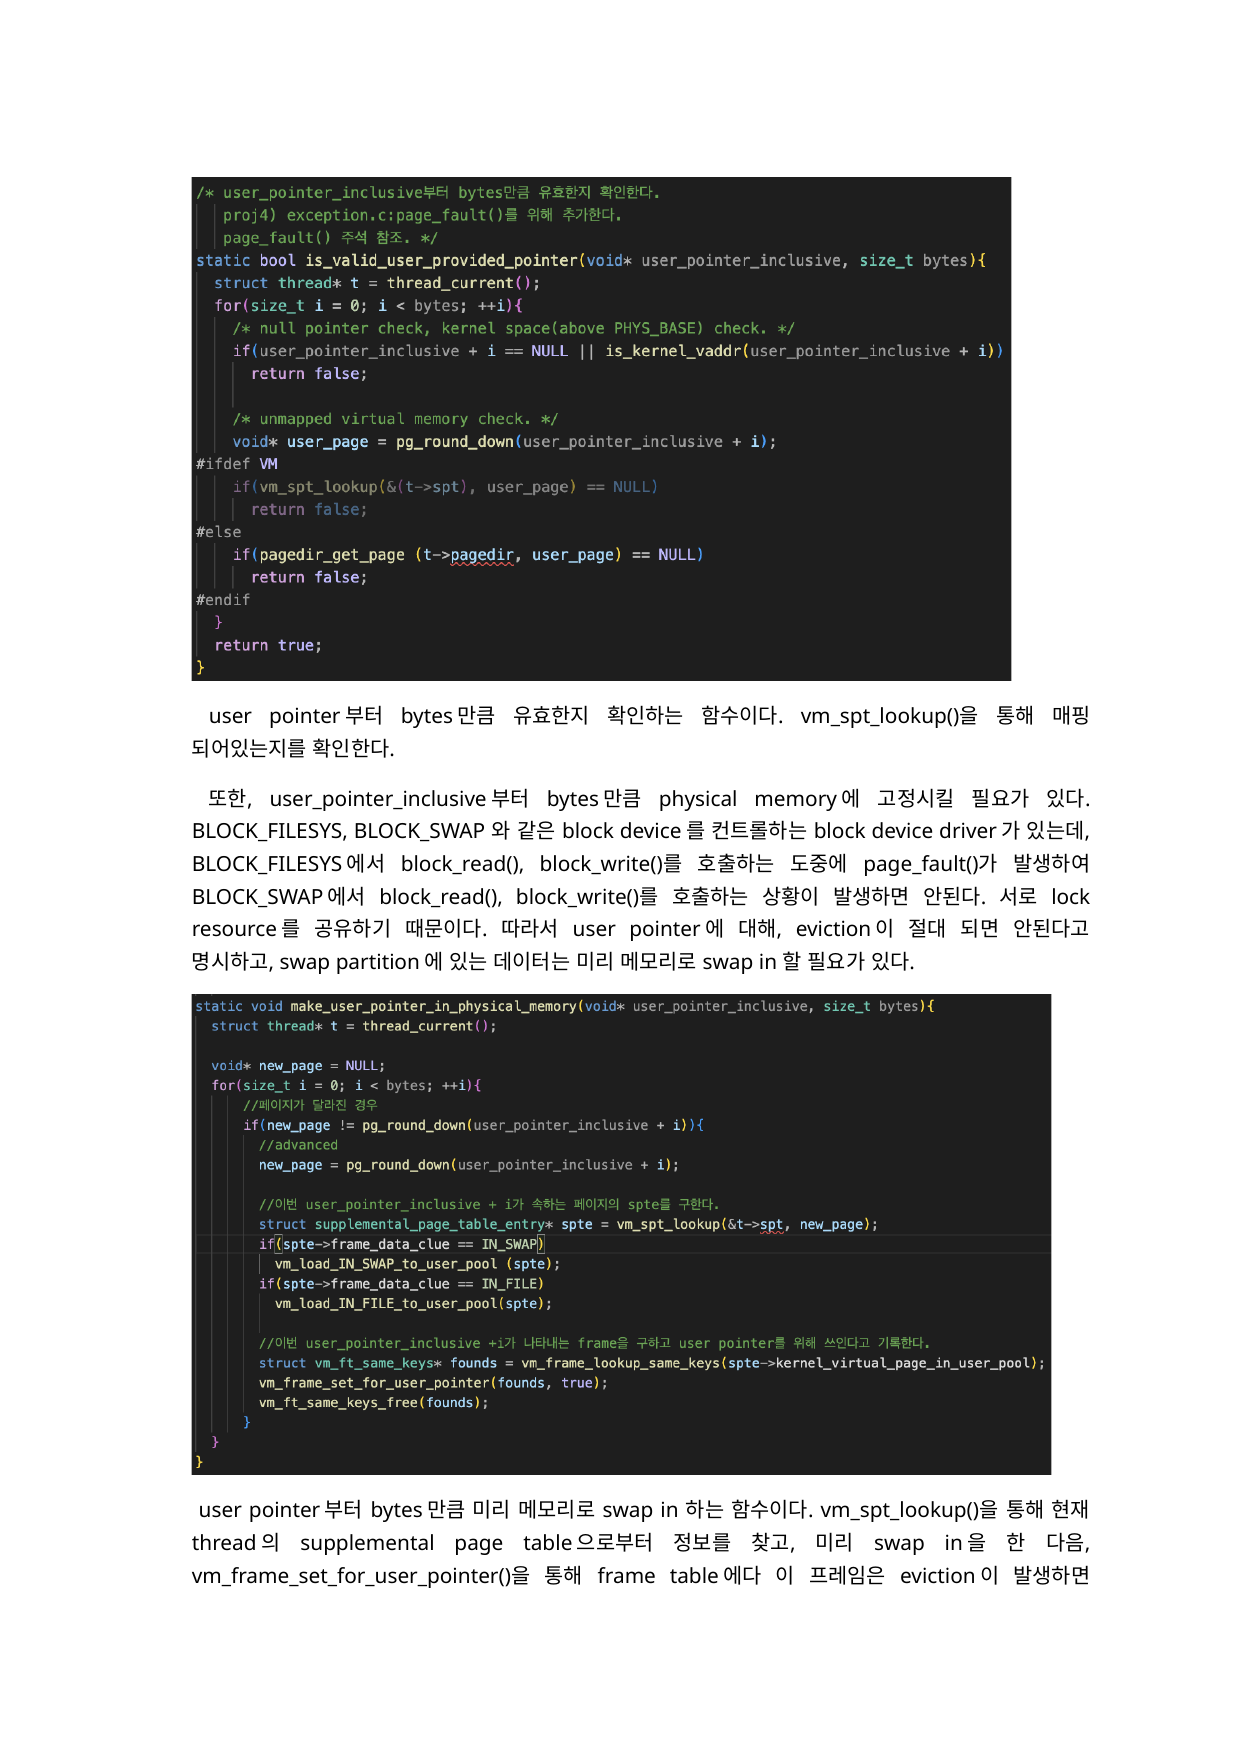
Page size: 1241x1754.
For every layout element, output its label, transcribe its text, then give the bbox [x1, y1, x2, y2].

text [192, 1494, 1090, 1589]
text 또한, user_pointer_inclusive부터 bytes만큼 physical memory에 고정시킬 필요가 있다. BLOCK_FILESYS, BLOCK_SWAP 와 같은 block device를 컨트롤하는 block device driver가 있는데, BLOCK_FILESYS에서 block_read(), block_write()를 호출하는 도중에 page_fault()가 발생하여 BLOCK_SWAP에서 block_read(), block_write()를 호출하는 상황이 발생하면 안된다. 서로 lock resource를 공유하기 때문이다. 따라서 user pointer에 대해, eviction이 절대 되면 안된다고 명시하고, swap partition에 있는 데이터는 미리 메모리로 swap in 할 필요가 있다. [192, 782, 1090, 976]
text user pointer부터 bytes만큼 유효한지 확인하는 함수이다. vm_spt_lookup()을 통해 매핑 되어있는지를 확인한다. [192, 700, 1090, 763]
picture [191, 994, 1052, 1475]
picture [191, 177, 1012, 681]
